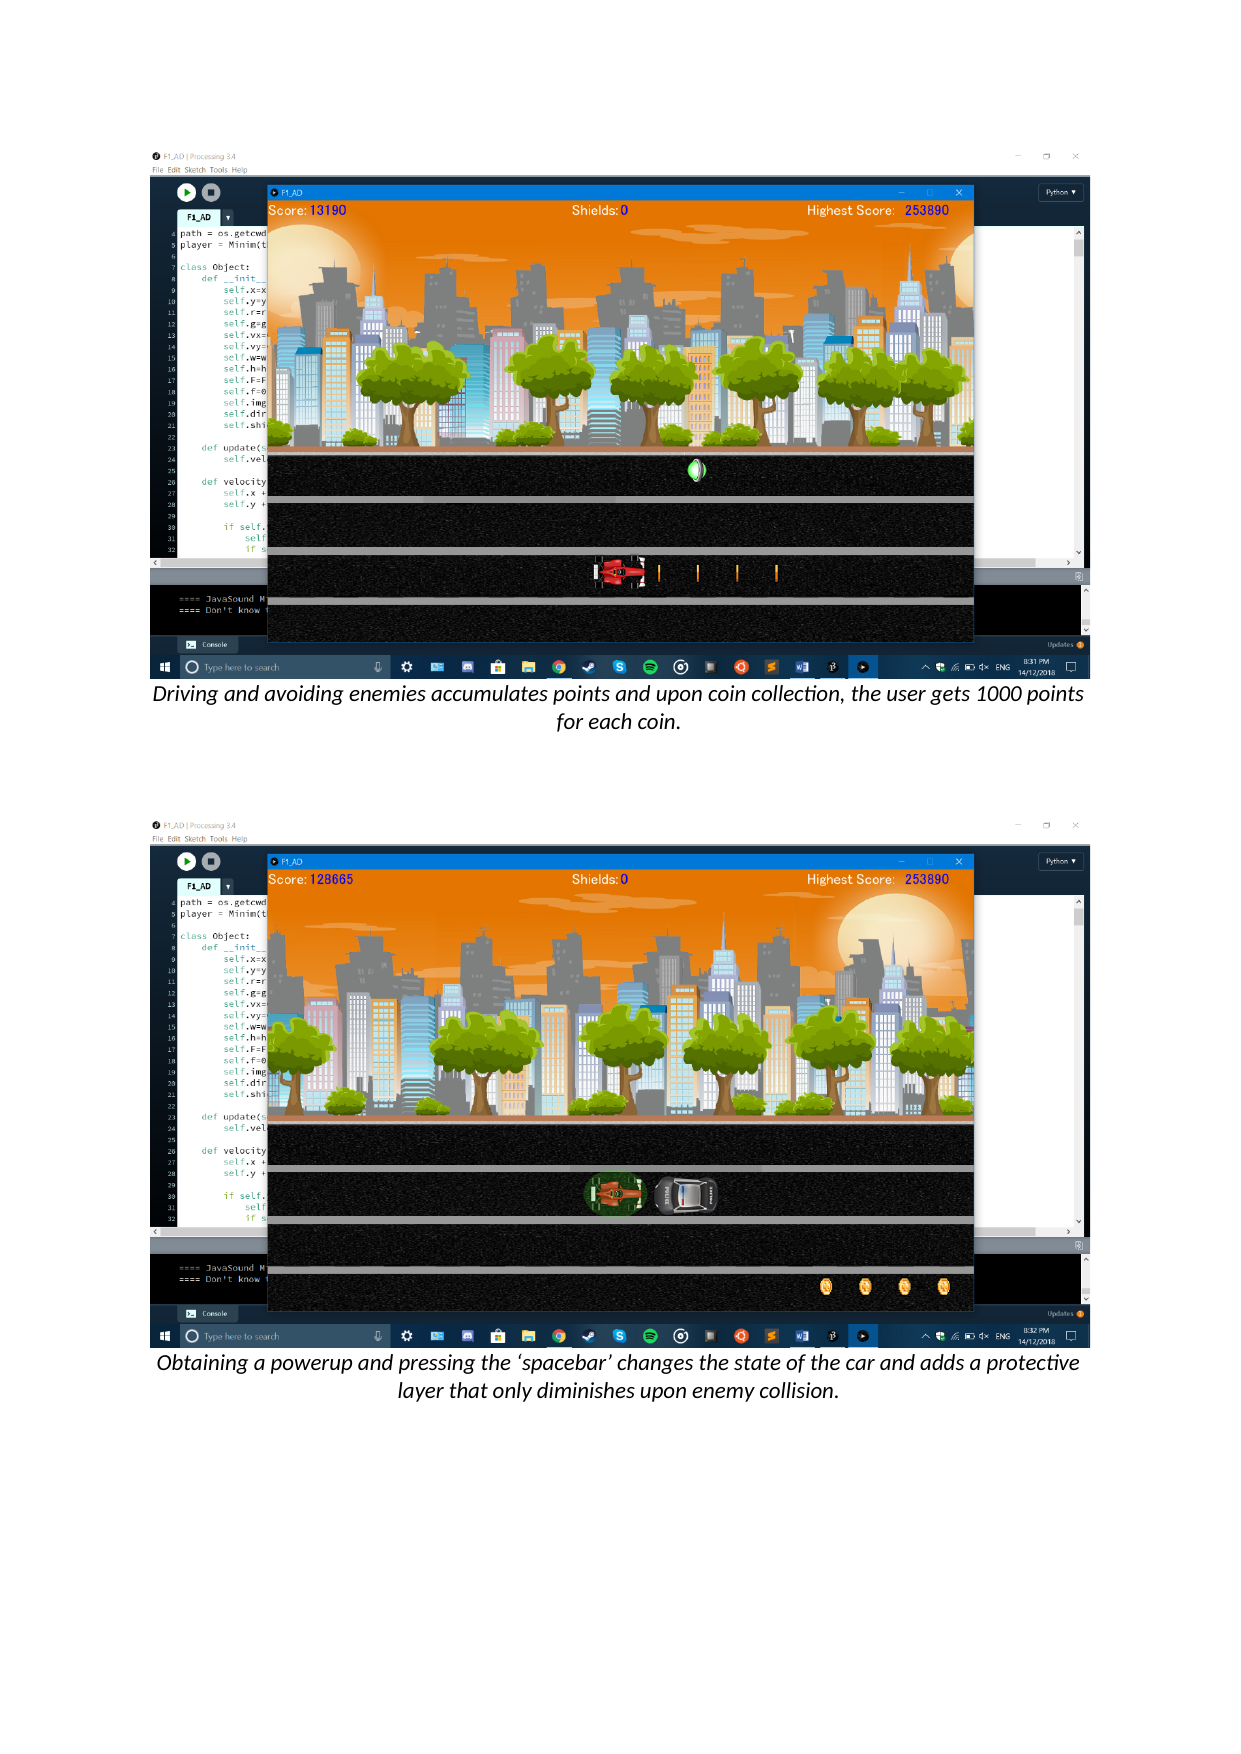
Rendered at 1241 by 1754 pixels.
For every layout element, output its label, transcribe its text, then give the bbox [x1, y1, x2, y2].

text Driving and avoiding enemies accumulates points and upon coin collection, the user gets 1000 points for each coin. [150, 679, 1090, 735]
picture [150, 818, 1091, 1348]
picture [150, 150, 1091, 679]
text Obtaining a powerup and pressing the ‘spacebar’ changes the state of the car and adds a protective layer that only diminishes upon enemy collision. [150, 1348, 1090, 1404]
